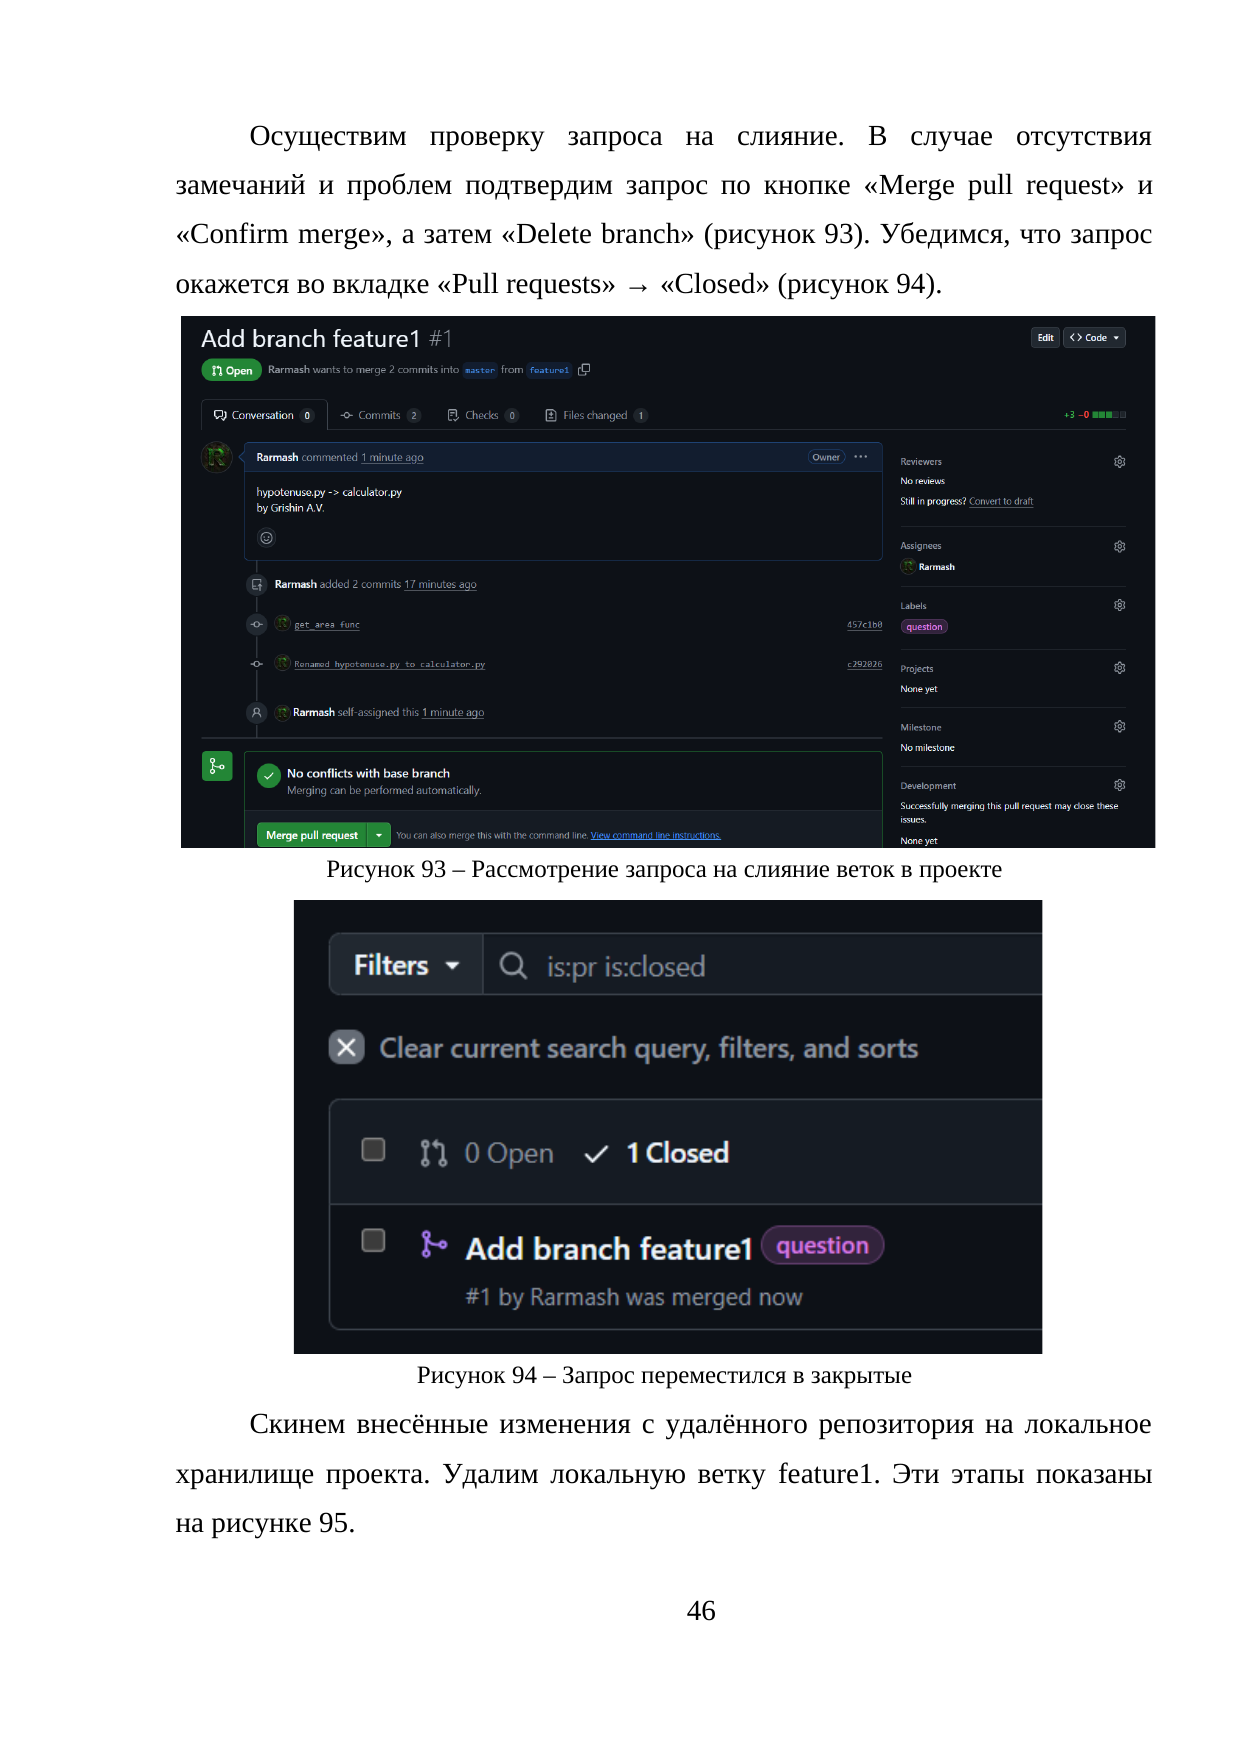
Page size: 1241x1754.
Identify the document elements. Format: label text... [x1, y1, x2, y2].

text Рисунок 93 – Рассмотрение запроса на слияние веток в проекте [177, 854, 1152, 883]
picture [181, 316, 1156, 848]
picture [293, 900, 1043, 1354]
text Осуществим проверку запроса на слияние. В случае отсутствия замечаний и проблем подтвердим запрос по кнопке «Merge pull request» и «Confirm merge», а затем «Delete branch» (рисунок 93). Убедимся, что запрос окажется во вкладке «Pull requests» → «Closed» (рисунок 94). [175, 118, 1153, 299]
text Скинем внесённые изменения с удалённого репозитория на локальное хранилище проекта. Удалим локальную ветку feature1. Эти этапы показаны на рисунке 95. [175, 1407, 1153, 1539]
text Рисунок 94 – Запрос переместился в закрытые [177, 1360, 1152, 1389]
